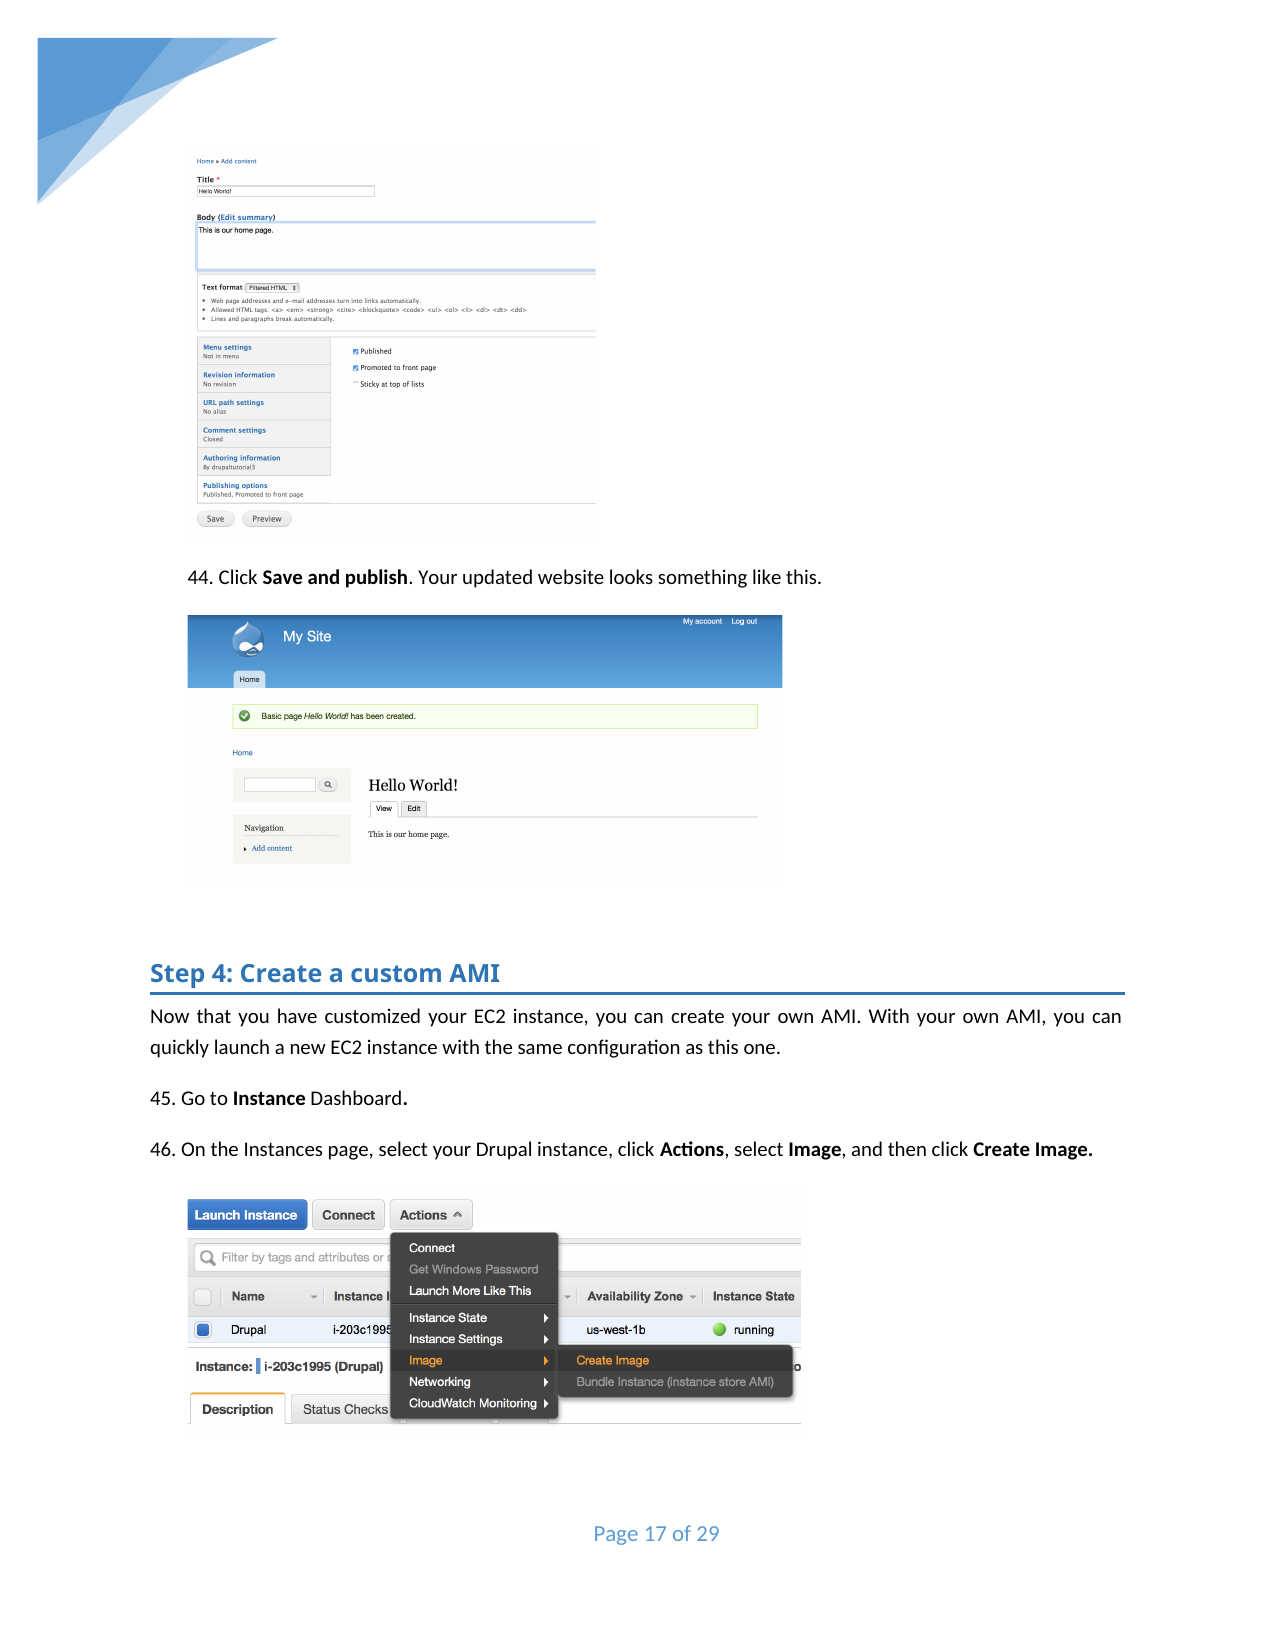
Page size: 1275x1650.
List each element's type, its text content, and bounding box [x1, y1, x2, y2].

text 45. Go to Instance Dashboard. [150, 1085, 1125, 1111]
text 44. Click Save and publish. Your updated website looks something like this. [150, 564, 1125, 589]
picture [187, 615, 783, 888]
picture [37, 37, 596, 538]
picture [187, 1187, 801, 1434]
text 46. On the Instances page, select your Drupal instance, click Actions, select Image, and then click Create Image. [150, 1137, 1125, 1162]
subtitle Step 4: Create a custom AMI [150, 956, 1125, 992]
text Now that you have customized your EC2 instance, you can create your own AMI. With your own AMI, you can quickly launch a new EC2 instance with the same configuration as this one. [150, 1004, 1125, 1059]
